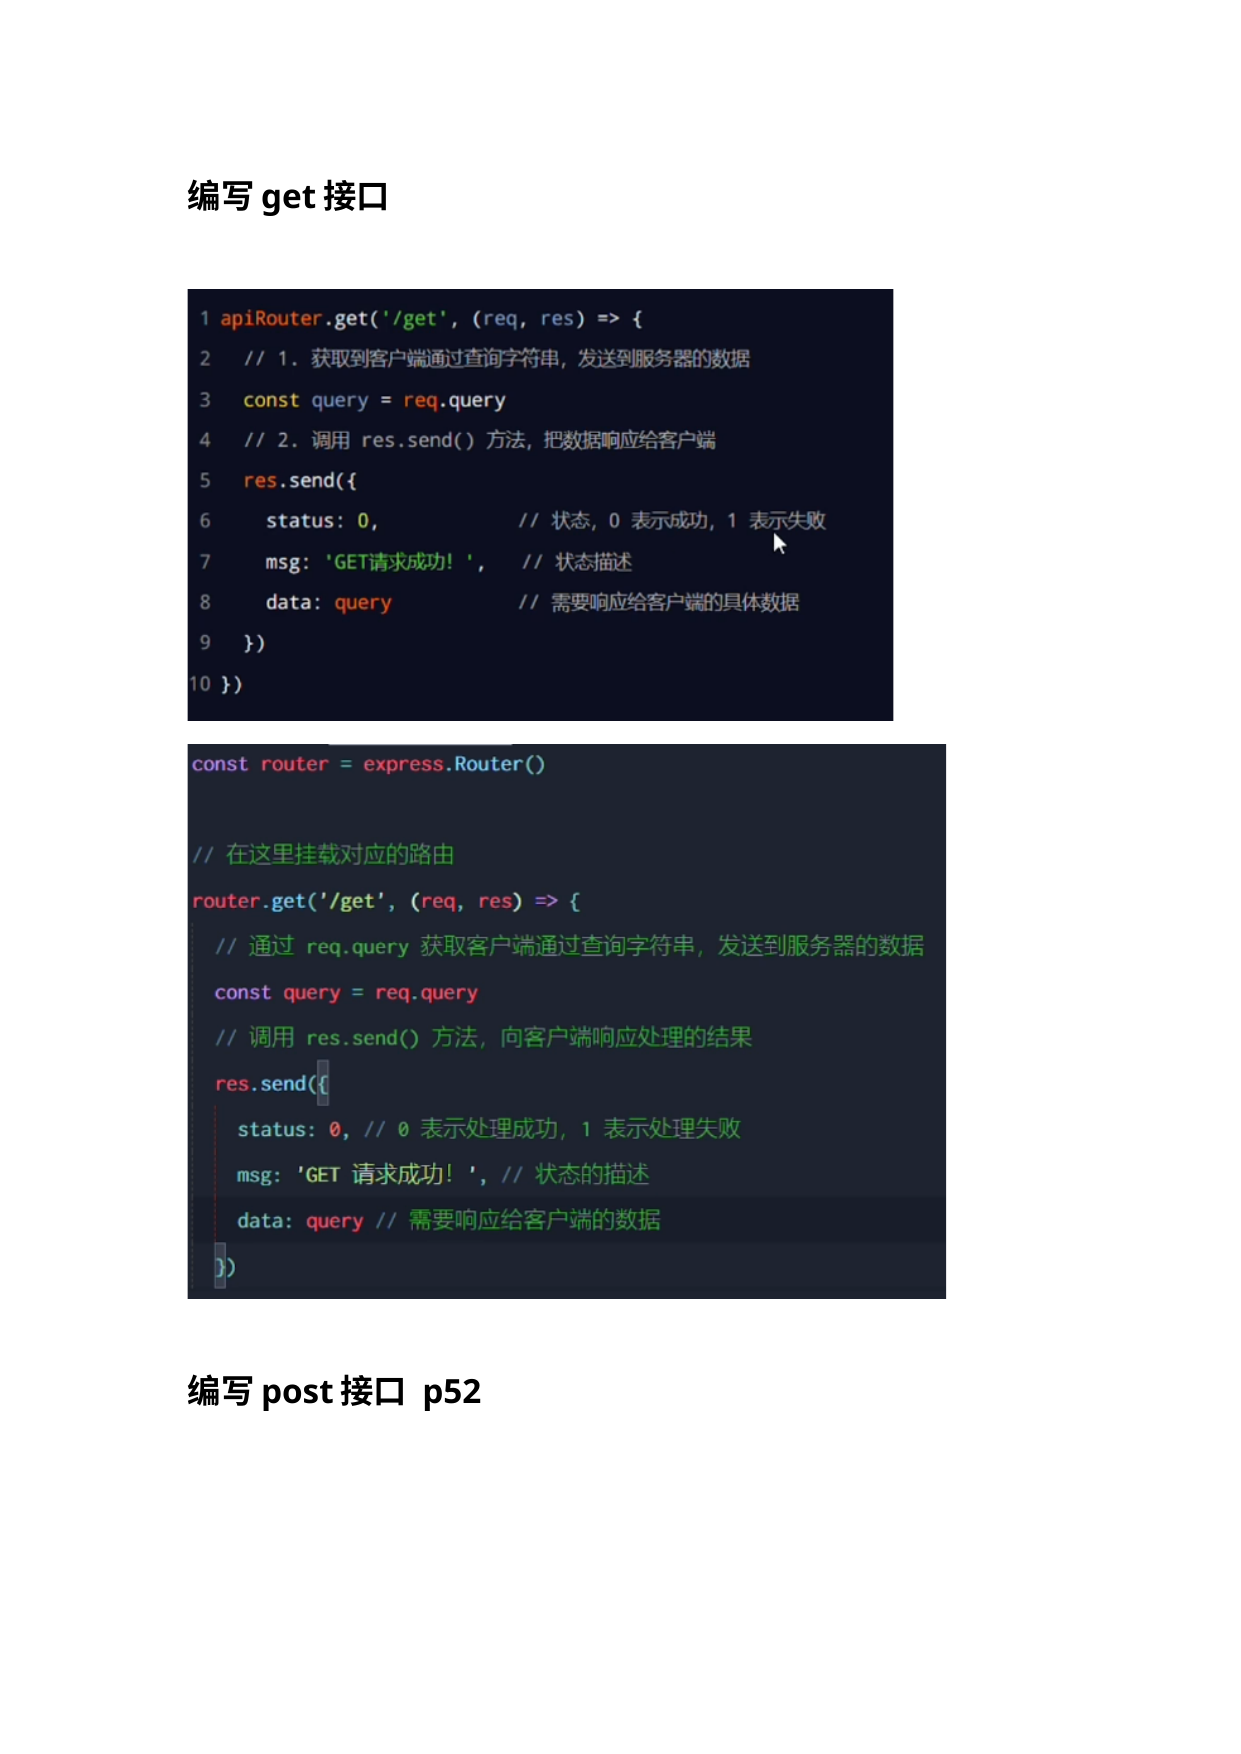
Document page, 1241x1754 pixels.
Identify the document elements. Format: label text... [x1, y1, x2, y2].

picture [187, 744, 947, 1299]
picture [187, 289, 894, 721]
subtitle 编写get接口 [187, 162, 1053, 227]
subtitle 编写post接口 p52 [187, 1356, 1053, 1421]
